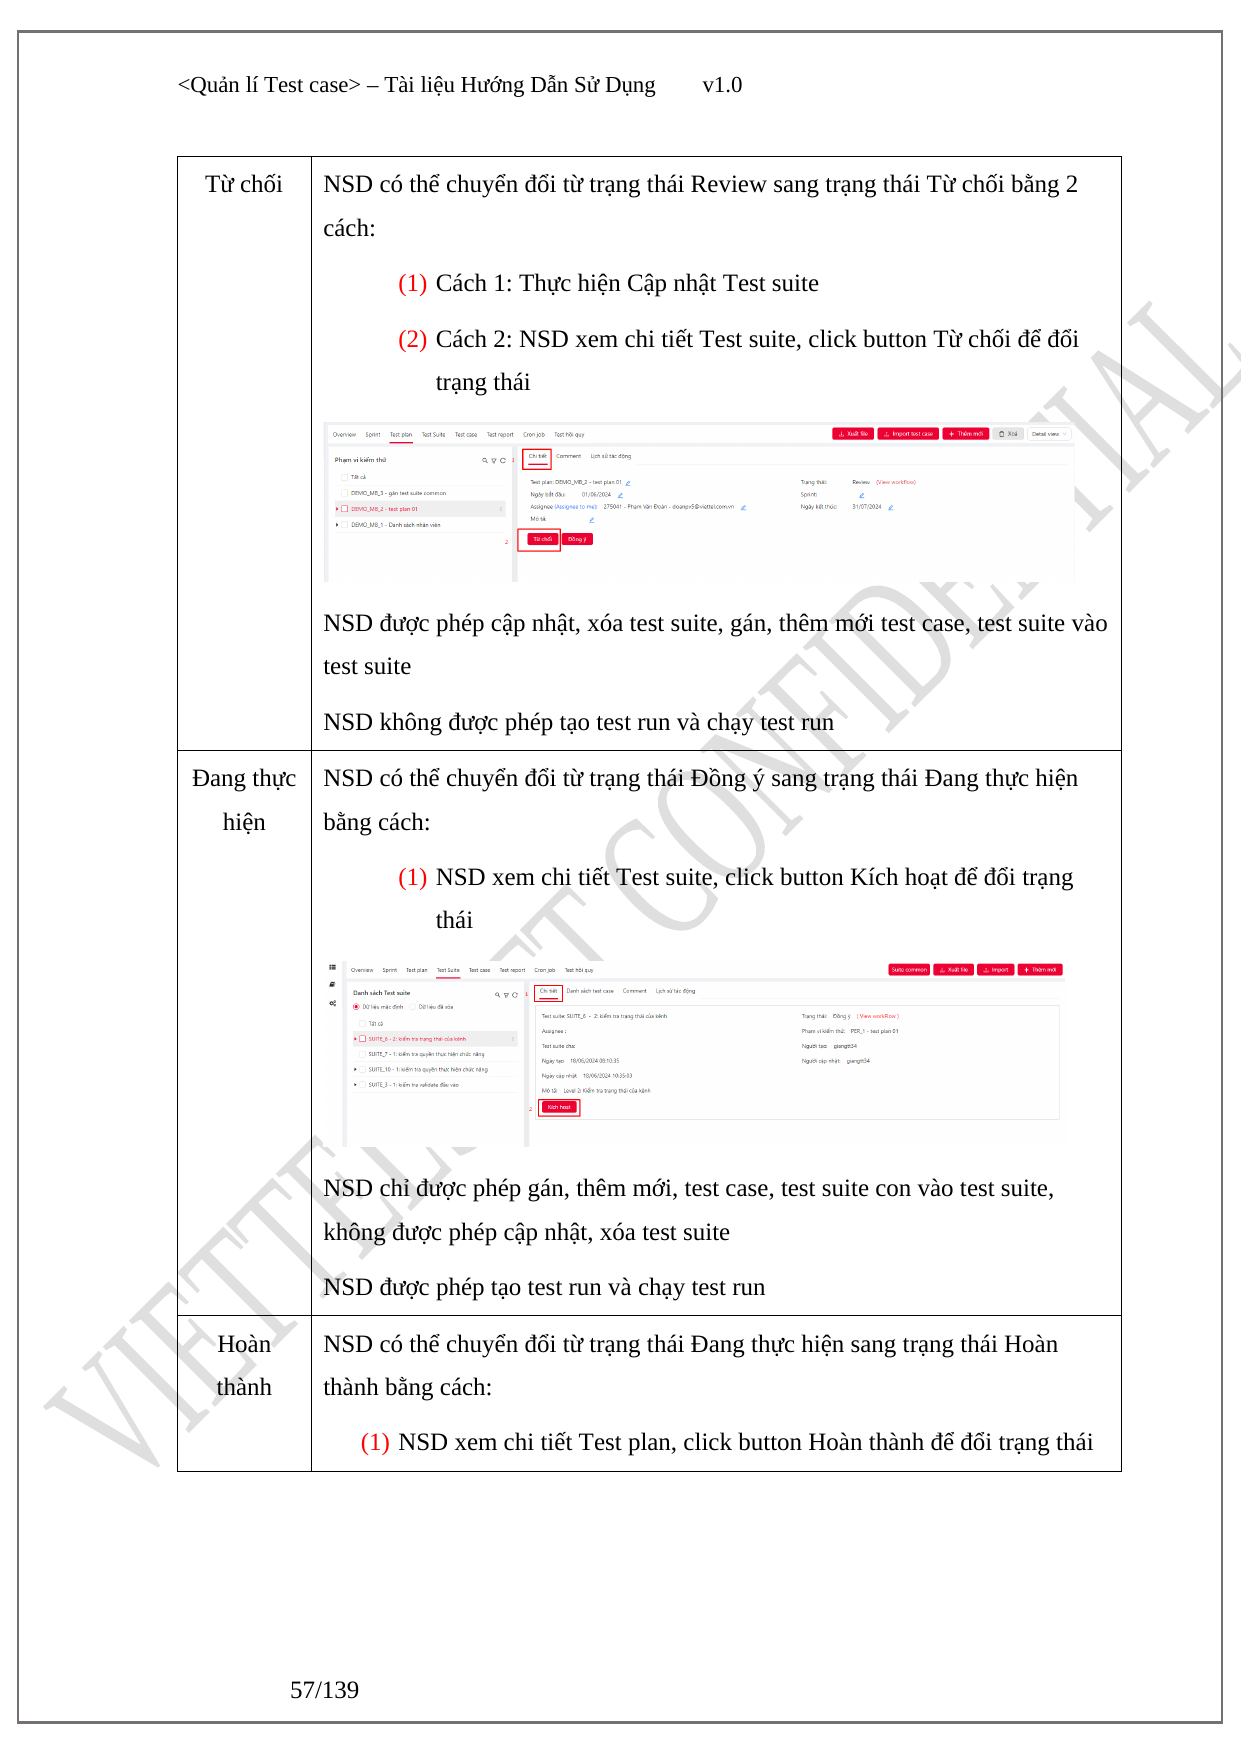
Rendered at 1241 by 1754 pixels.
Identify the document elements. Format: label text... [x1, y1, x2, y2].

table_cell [312, 1316, 1121, 1471]
table_cell Đang thực hiện [178, 751, 311, 1315]
picture [323, 961, 1066, 1147]
table_cell NSD có thể chuyển đổi từ trạng thái Review sang trạng thái Từ chối bằng 2 cách: Cách 1: Thực hiện Cập nhật Test suite Cách 2: NSD xem chi tiết Test suite, click button Từ chối để đổi trạng thái NSD được phép cập nhật, xóa test suite, gán, thêm mới test case, test suite vào test suite NSD không được phép tạo test run và chạy test run [312, 157, 1121, 750]
picture [323, 422, 1075, 582]
table_cell Hoàn thành [178, 1316, 311, 1471]
table_cell NSD có thể chuyển đổi từ trạng thái Đồng ý sang trạng thái Đang thực hiện bằng cách: NSD xem chi tiết Test suite, click button Kích hoạt để đổi trạng thái NSD chỉ được phép gán, thêm mới, test case, test suite con vào test suite, không được phép cập nhật, xóa test suite NSD được phép tạo test run và chạy test run [312, 751, 1121, 1315]
table_cell Từ chối [178, 157, 311, 750]
